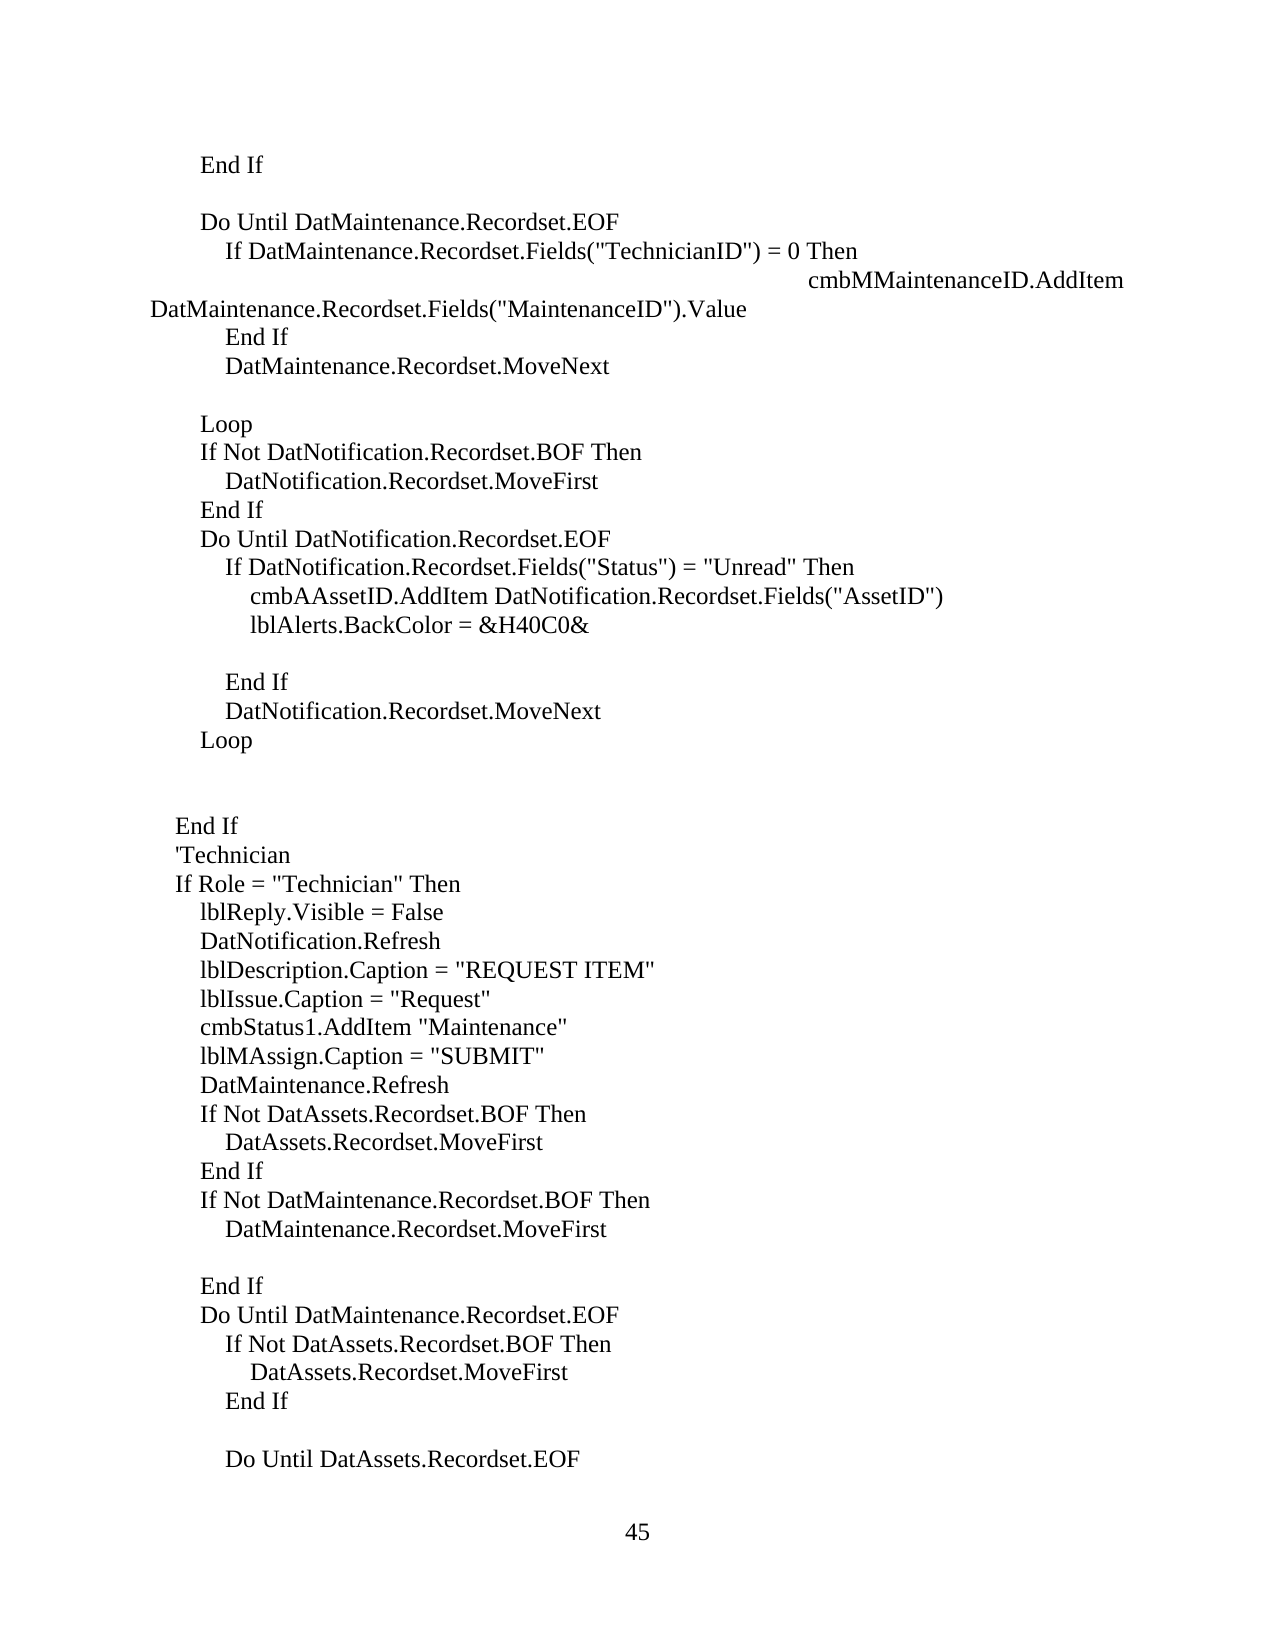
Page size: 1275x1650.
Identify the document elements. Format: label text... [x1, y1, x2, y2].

text Do Until DatMaintenance.Recordset.EOF [150, 1300, 1125, 1329]
text cmbMMaintenanceID.AddItem DatMaintenance.Recordset.Fields("MaintenanceID").Value [150, 265, 1125, 322]
text End If [150, 322, 1125, 351]
text End If [150, 1156, 1125, 1185]
text DatMaintenance.Recordset.MoveNext [150, 351, 1125, 380]
text If Not DatNotification.Recordset.BOF Then [150, 437, 1125, 466]
text End If [150, 1271, 1125, 1300]
text 'Technician [150, 840, 1125, 869]
text DatMaintenance.Recordset.MoveFirst [150, 1214, 1125, 1242]
text lblIssue.Caption = "Request" [150, 984, 1125, 1012]
text lblDescription.Caption = "REQUEST ITEM" [150, 955, 1125, 984]
text End If [150, 1386, 1125, 1415]
text lblAlerts.BackColor = &H40C0& [150, 610, 1125, 639]
text DatAssets.Recordset.MoveFirst [150, 1357, 1125, 1386]
text End If [150, 811, 1125, 840]
text Do Until DatMaintenance.Recordset.EOF [150, 207, 1125, 236]
text lblReply.Visible = False [150, 897, 1125, 926]
text DatNotification.Recordset.MoveFirst [150, 466, 1125, 495]
text DatNotification.Refresh [150, 926, 1125, 955]
text If Not DatAssets.Recordset.BOF Then [150, 1329, 1125, 1357]
text Loop [150, 409, 1125, 437]
text DatAssets.Recordset.MoveFirst [150, 1127, 1125, 1156]
text If Role = "Technician" Then [150, 869, 1125, 897]
text End If [150, 150, 1125, 179]
text cmbAAssetID.AddItem DatNotification.Recordset.Fields("AssetID") [150, 581, 1125, 610]
text DatNotification.Recordset.MoveNext [150, 696, 1125, 725]
text If Not DatMaintenance.Recordset.BOF Then [150, 1185, 1125, 1214]
text If DatNotification.Recordset.Fields("Status") = "Unread" Then [150, 552, 1125, 581]
text DatMaintenance.Refresh [150, 1070, 1125, 1099]
text End If [150, 495, 1125, 524]
text cmbStatus1.AddItem "Maintenance" [150, 1012, 1125, 1041]
text If DatMaintenance.Recordset.Fields("TechnicianID") = 0 Then [150, 236, 1125, 265]
text End If [150, 667, 1125, 696]
text Do Until DatAssets.Recordset.EOF [150, 1444, 1125, 1472]
text Do Until DatNotification.Recordset.EOF [150, 524, 1125, 552]
text lblMAssign.Caption = "SUBMIT" [150, 1041, 1125, 1070]
text If Not DatAssets.Recordset.BOF Then [150, 1099, 1125, 1127]
text Loop [150, 725, 1125, 754]
